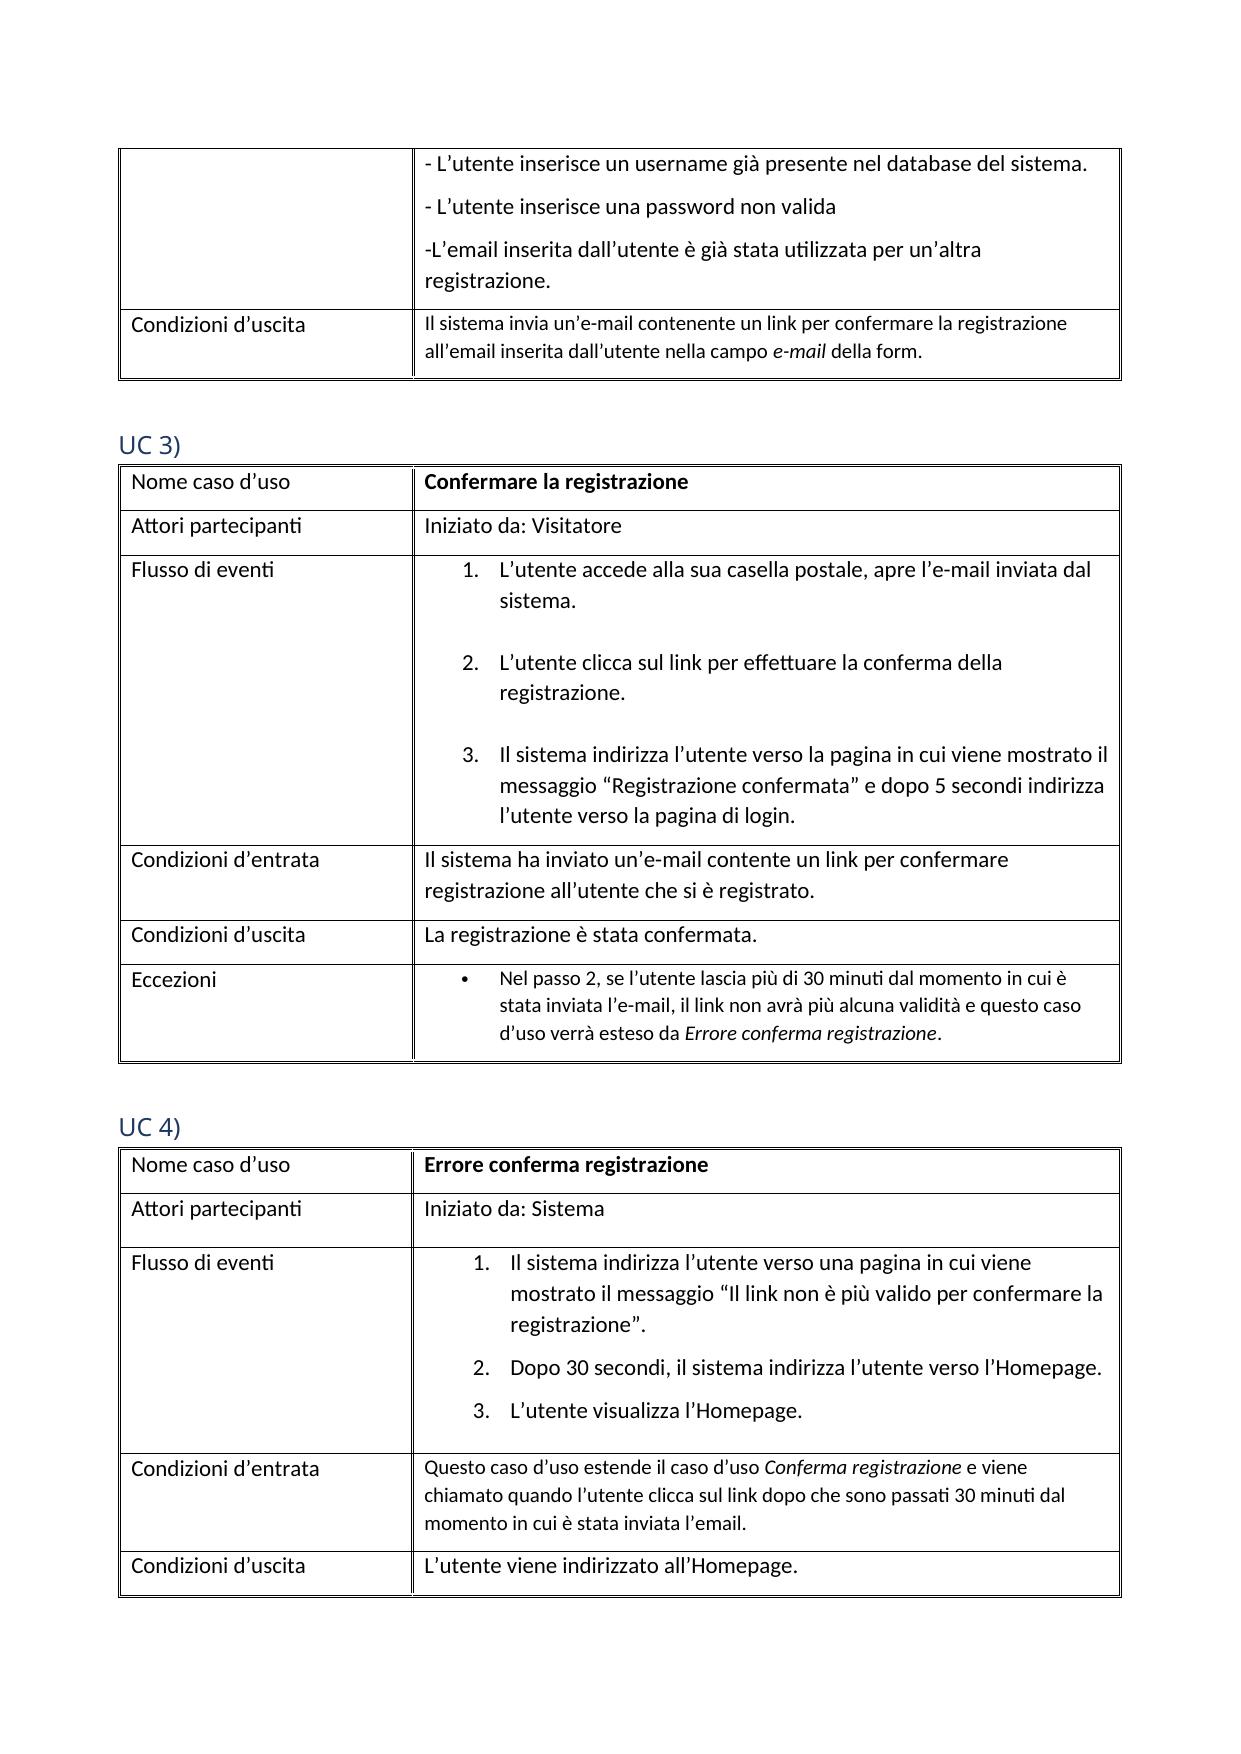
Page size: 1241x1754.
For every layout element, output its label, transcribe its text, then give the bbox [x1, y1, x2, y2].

table_header Nome caso d’uso [121, 467, 413, 510]
table_cell Condizioni d’entrata [121, 846, 412, 919]
subtitle UC 3) [118, 427, 1122, 461]
table_cell L’utente accede alla sua casella postale, apre l’e-mail inviata dal sistema. L’utente clicca sul link per effettuare la conferma della registrazione. Il sistema indirizza l’utente verso la pagina in cui viene mostrato il messaggio “Registrazione confermata” e dopo 5 secondi indirizza l’utente verso la pagina di login. [415, 556, 1119, 844]
table_cell Flusso di eventi [121, 1248, 411, 1453]
table_cell L’utente viene indirizzato all’Homepage. [413, 1552, 1119, 1595]
table_cell La registrazione è stata confermata. [415, 921, 1119, 964]
table_cell Flusso di eventi [121, 556, 412, 844]
table_cell Iniziato da: Visitatore [415, 511, 1119, 554]
table_cell Nel passo 2, se l’utente lascia più di 30 minuti dal momento in cui è stata inviata l’e-mail, il link non avrà più alcuna validità e questo caso d’uso verrà esteso da Errore conferma registrazione. [413, 965, 1119, 1061]
table_cell Il sistema indirizza l’utente verso una pagina in cui viene mostrato il messaggio “Il link non è più valido per confermare la registrazione”. Dopo 30 secondi, il sistema indirizza l’utente verso l’Homepage. L’utente visualizza l’Homepage. [414, 1248, 1119, 1453]
subtitle UC 4) [118, 1110, 1122, 1144]
table_cell Questo caso d’uso estende il caso d’uso Conferma registrazione e viene chiamato quando l’utente clicca sul link dopo che sono passati 30 minuti dal momento in cui è stata inviata l’email. [414, 1454, 1119, 1551]
table_cell Condizioni d’entrata [121, 1454, 411, 1551]
table_cell Iniziato da: Sistema [414, 1194, 1119, 1247]
table_cell Il sistema ha inviato un’e-mail contente un link per confermare registrazione all’utente che si è registrato. [415, 846, 1119, 919]
table_cell Attori partecipanti [121, 1194, 411, 1247]
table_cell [415, 149, 1119, 309]
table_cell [121, 149, 412, 309]
table_cell Eccezioni [121, 965, 413, 1061]
table_cell Il sistema invia un’e-mail contenente un link per confermare la registrazione all’email inserita dall’utente nella campo e-mail della form. [413, 310, 1119, 378]
table_cell Condizioni d’uscita [121, 1552, 413, 1595]
table_cell Attori partecipanti [121, 511, 412, 554]
table_cell Condizioni d’uscita [121, 921, 412, 964]
table_cell Condizioni d’uscita [121, 310, 413, 378]
table_header Confermare la registrazione [413, 467, 1119, 510]
table_header Errore conferma registrazione [413, 1150, 1119, 1193]
table_header Nome caso d’uso [121, 1148, 413, 1193]
